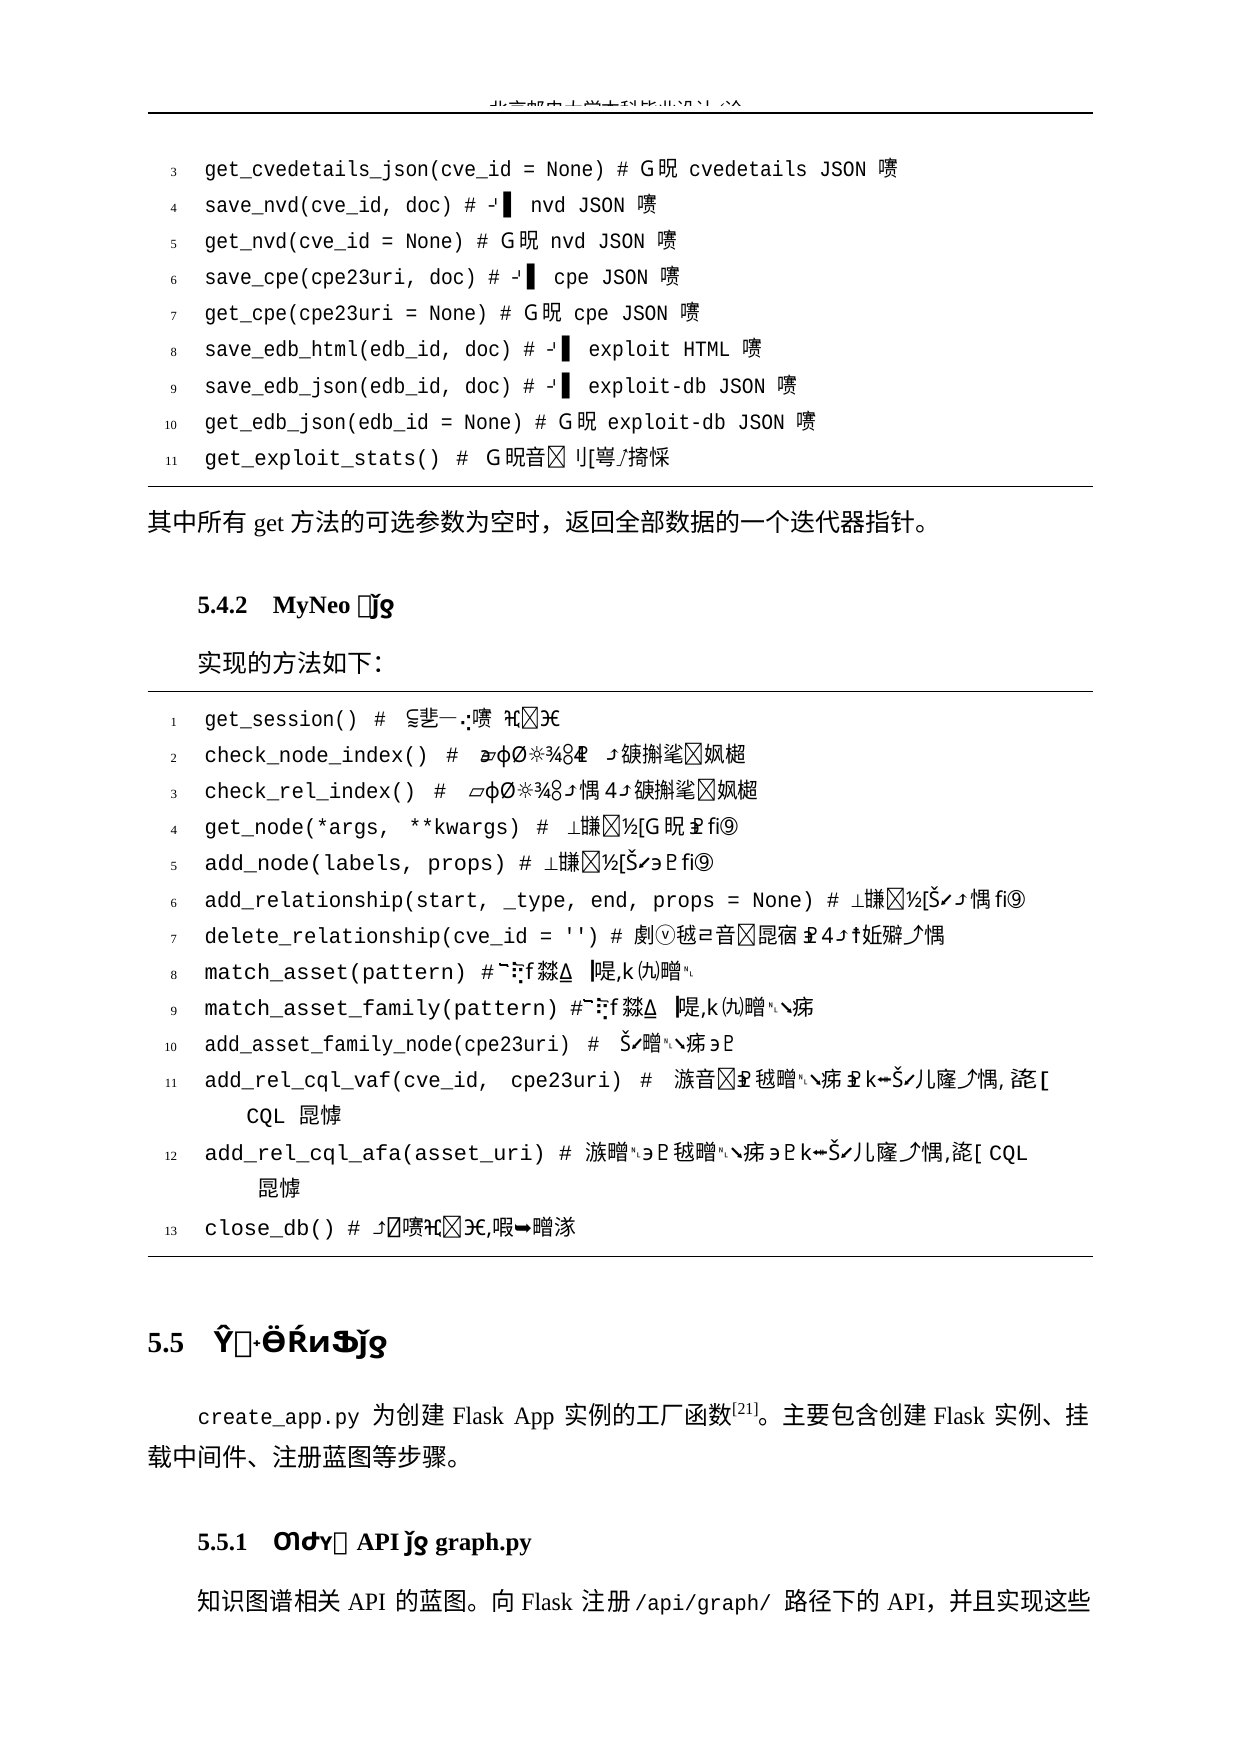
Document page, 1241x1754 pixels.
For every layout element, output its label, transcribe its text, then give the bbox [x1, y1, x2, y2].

text 10 get_edb_json(edb_id = None) # G㫛 exploit-db JSON 㗷⳯ [164, 404, 1123, 436]
text 5 get_nvd(cve_id = None) # G㫛 nvd JSON 㗷⳯ [170, 223, 1123, 255]
text 4 save_nvd(cve_id, doc) # ⌏▌ nvd JSON 㗷⳯ [170, 187, 1123, 219]
text 6 save_cpe(cpe23uri, doc) # ⌏▌ cpe JSON 㗷⳯ [170, 259, 1123, 291]
text 5 add_node(labels, props) # ⟂㽐☨½[Š⭩ⰵ♇fi➈ [170, 845, 1123, 877]
subtitle ƢԺʏ঒ API ǰƍ graph.py [197, 1524, 1123, 1558]
text 9 save_edb_json(edb_id, doc) # ⌏▌ exploit-db JSON 㗷⳯ [170, 368, 1123, 399]
text 11 add_rel_cql_vaf(cve_id, cpe23uri) # 㵀⾳⛖ⰵ♇㲓㽪␤⭨㾅ⰵ♇k⭺Š⭩⼉㝫⤴㥥, 㖳[ CQL 㖯㦆 [164, 1062, 1078, 1130]
text 10 add_asset_family_node(cpe23uri) # Š⭩㽪␤⭨㾅ⰵ♇ [164, 1026, 1123, 1058]
text create_app.py 为创建 Flask App 实例的工厂函数[21]。主要包含创建 Flask 实例、挂载中间件、注册蓝图等步骤。 [148, 1396, 1093, 1474]
text 其中所有 get 方法的可选参数为空时，返回全部数据的一个迭代器指针。 [148, 503, 1123, 539]
subtitle MyNeo ׮ǰƍ [197, 586, 1123, 621]
text 7 get_cpe(cpe23uri = None) # G㫛 cpe JSON 㗷⳯ [170, 295, 1123, 327]
text 㖯㦆 [257, 1171, 1123, 1203]
subtitle Ŷܸ˖ӪŔͷՖǰƍ [147, 1322, 1123, 1361]
text 7 delete_relationship(cve_id = '') # 㓺ⓥ㲓ㄹ⾳⛖㖯㝛ⰵ♇4⤴☨㚱㱸⤴㥥 [170, 918, 1123, 950]
text 4 get_node(*args, **kwargs) # ⟂㽐☨½[G㫛ⰵ♇fi➈ [170, 809, 1123, 841]
text 13 close_db() # ⤴⍁㗷⳯ⶲ⻸Ⱗ,㗇➥㽪㴚 [164, 1210, 1123, 1242]
text 实现的方法如下： [198, 644, 1123, 680]
text 9 match_asset_family(pattern) # ⢗⳯f㵘⍙▕㖷,k㈨㽪␤⭨㾅 [170, 990, 1123, 1022]
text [148, 1582, 1093, 1618]
text 3 get_cvedetails_json(cve_id = None) # G㫛 cvedetails JSON 㗷⳯ [170, 151, 1123, 183]
text 6 add_relationship(start, _type, end, props = None) # ⟂㽐☨½[Š⭩⤴㥥fi➈ [170, 882, 1123, 913]
text 8 save_edb_html(edb_id, doc) # ⌏▌ exploit HTML 㗷⳯ [170, 331, 1123, 363]
text 11 get_exploit_stats() # G㫛⾳⛖⺉[㟧⭜㨳㥒 [165, 440, 1123, 472]
text 3 check_rel_index() # ⏥фØ☼¾⯼⤴㥥4⤴㗮㩂㲚☨㚯㯧 [170, 773, 1123, 805]
text 2 check_node_index() # ⏥фØ☼¾⯼ⰵ♇4⤴㗮㩂㲚☨㚯㯧 [170, 737, 1123, 769]
text 12 add_rel_cql_afa(asset_uri) # 㵀㽪␤ⰵ♇㲓㽪␤⭨㾅ⰵ♇k⭺Š⭩⼉㝫⤴㥥,㖳[ CQL [164, 1135, 1123, 1167]
text 8 match_asset(pattern) # ⢗⳯f㵘⍙▕㖷,k㈨㽪␤ [170, 954, 1123, 986]
text 1 get_session() # ⫉㐟—⢔㗷⳯ⶲ⻸Ⱗ [170, 701, 1123, 733]
